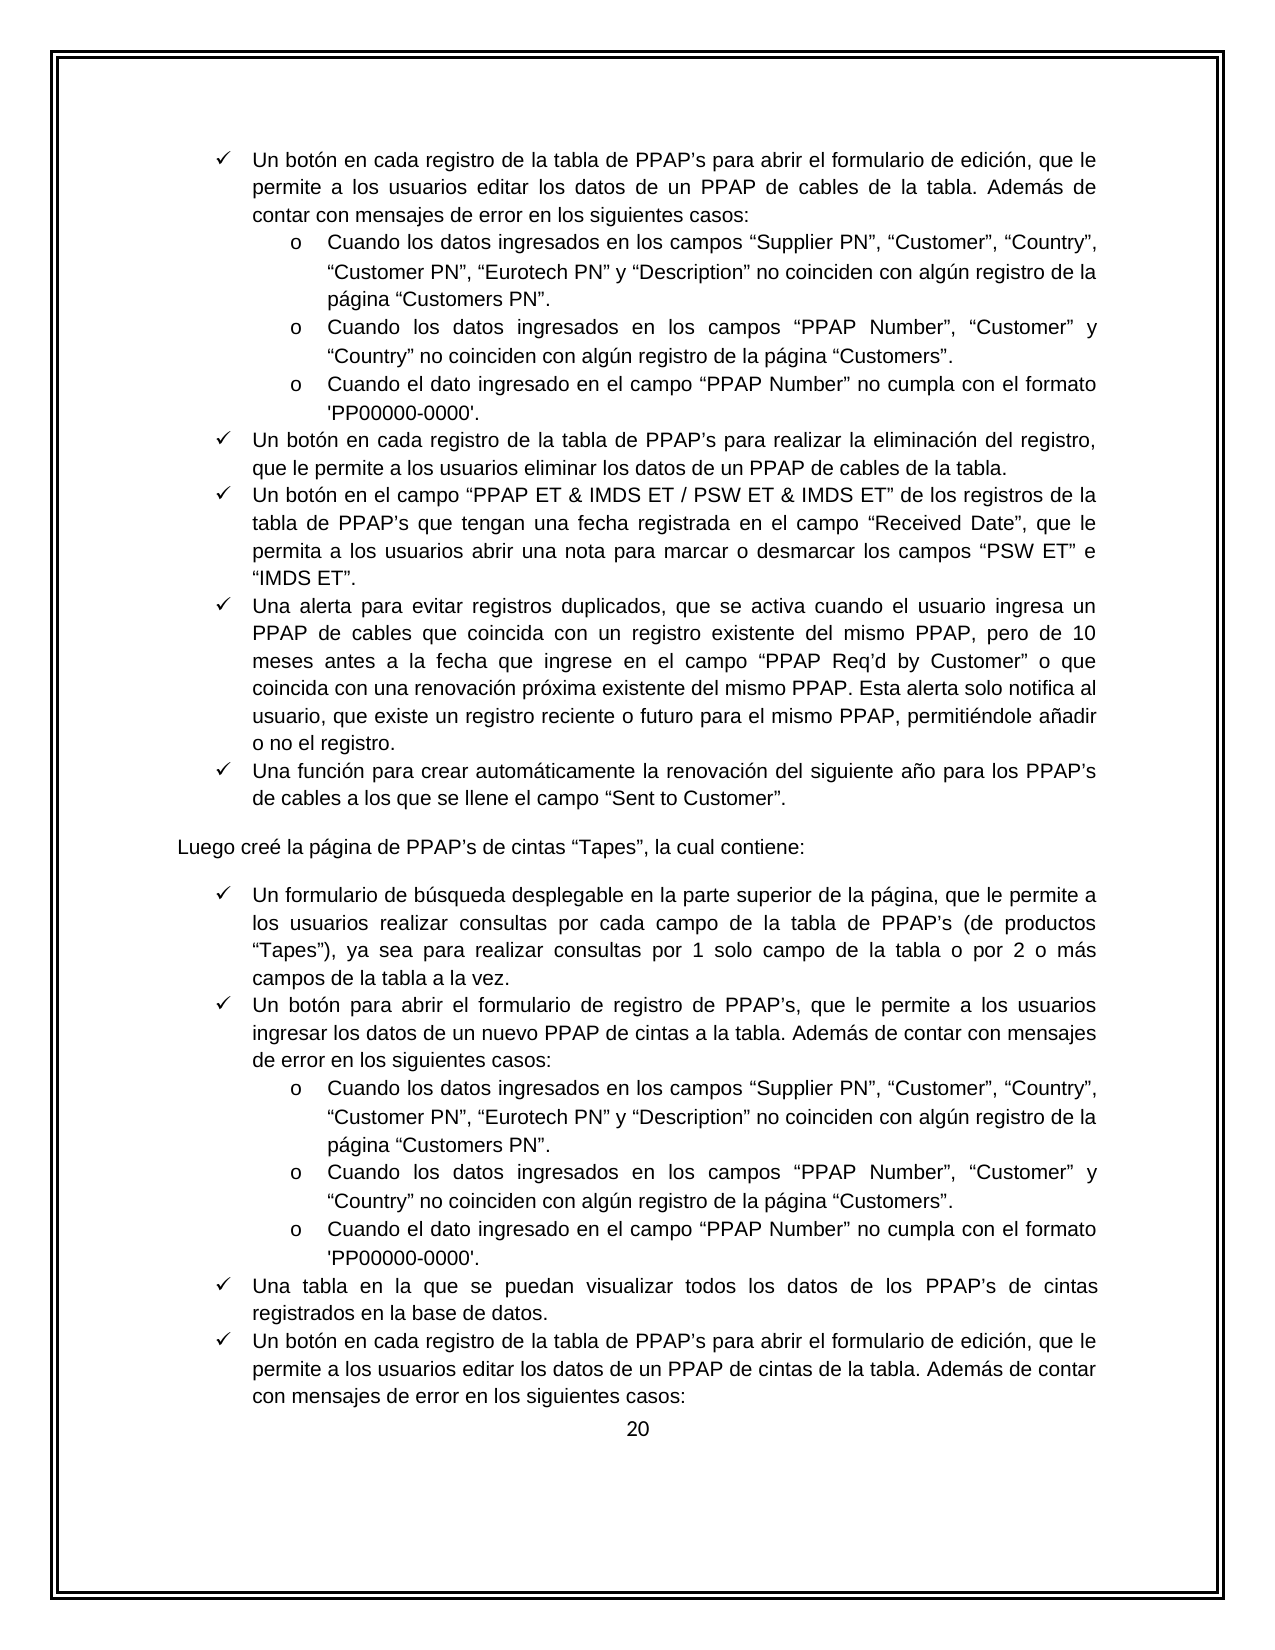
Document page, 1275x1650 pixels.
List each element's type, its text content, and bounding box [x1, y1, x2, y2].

list Un formulario de búsqueda desplegable en la parte superior de la página, que le permite a los usuarios realizar consultas por cada campo de la tabla de PPAP’s (de productos “Tapes”), ya sea para realizar consultas por 1 solo campo de la tabla o por 2 o más campos de la tabla a la vez. [214, 883, 1098, 989]
list Un botón para abrir el formulario de registro de PPAP’s, que le permite a los usuarios ingresar los datos de un nuevo PPAP de cintas a la tabla. Además de contar con mensajes de error en los siguientes casos: [214, 993, 1098, 1072]
list Cuando los datos ingresados en los campos “PPAP Number”, “Customer” y “Country” no coinciden con algún registro de la página “Customers”. [289, 1160, 1098, 1213]
list Un botón en cada registro de la tabla de PPAP’s para abrir el formulario de edición, que le permite a los usuarios editar los datos de un PPAP de cables de la tabla. Además de contar con mensajes de error en los siguientes casos: [214, 147, 1098, 227]
list Una tabla en la que se puedan visualizar todos los datos de los PPAP’s de cintas registrados en la base de datos. [214, 1274, 1098, 1325]
list Cuando el dato ingresado en el campo “PPAP Number” no cumpla con el formato 'PP00000-0000'. [289, 1217, 1098, 1270]
list Una función para crear automáticamente la renovación del siguiente año para los PPAP’s de cables a los que se llene el campo “Sent to Customer”. [214, 758, 1098, 810]
list Un botón en cada registro de la tabla de PPAP’s para abrir el formulario de edición, que le permite a los usuarios editar los datos de un PPAP de cintas de la tabla. Además de contar con mensajes de error en los siguientes casos: [214, 1329, 1098, 1408]
list Un botón en el campo “PPAP ET & IMDS ET / PSW ET & IMDS ET” de los registros de la tabla de PPAP’s que tengan una fecha registrada en el campo “Received Date”, que le permita a los usuarios abrir una nota para marcar o desmarcar los campos “PSW ET” e “IMDS ET”. [214, 483, 1098, 590]
list Cuando los datos ingresados en los campos “PPAP Number”, “Customer” y “Country” no coinciden con algún registro de la página “Customers”. [289, 314, 1098, 368]
list Un botón en cada registro de la tabla de PPAP’s para realizar la eliminación del registro, que le permite a los usuarios eliminar los datos de un PPAP de cables de la tabla. [214, 428, 1098, 480]
list Una alerta para evitar registros duplicados, que se activa cuando el usuario ingresa un PPAP de cables que coincida con un registro existente del mismo PPAP, pero de 10 meses antes a la fecha que ingrese en el campo “PPAP Req’d by Customer” o que coincida con una renovación próxima existente del mismo PPAP. Esta alerta solo notifica al usuario, que existe un registro reciente o futuro para el mismo PPAP, permitiéndole añadir o no el registro. [214, 593, 1098, 755]
text Luego creé la página de PPAP’s de cintas “Tapes”, la cual contiene: [177, 834, 1098, 858]
list Cuando el dato ingresado en el campo “PPAP Number” no cumpla con el formato 'PP00000-0000'. [289, 371, 1098, 425]
